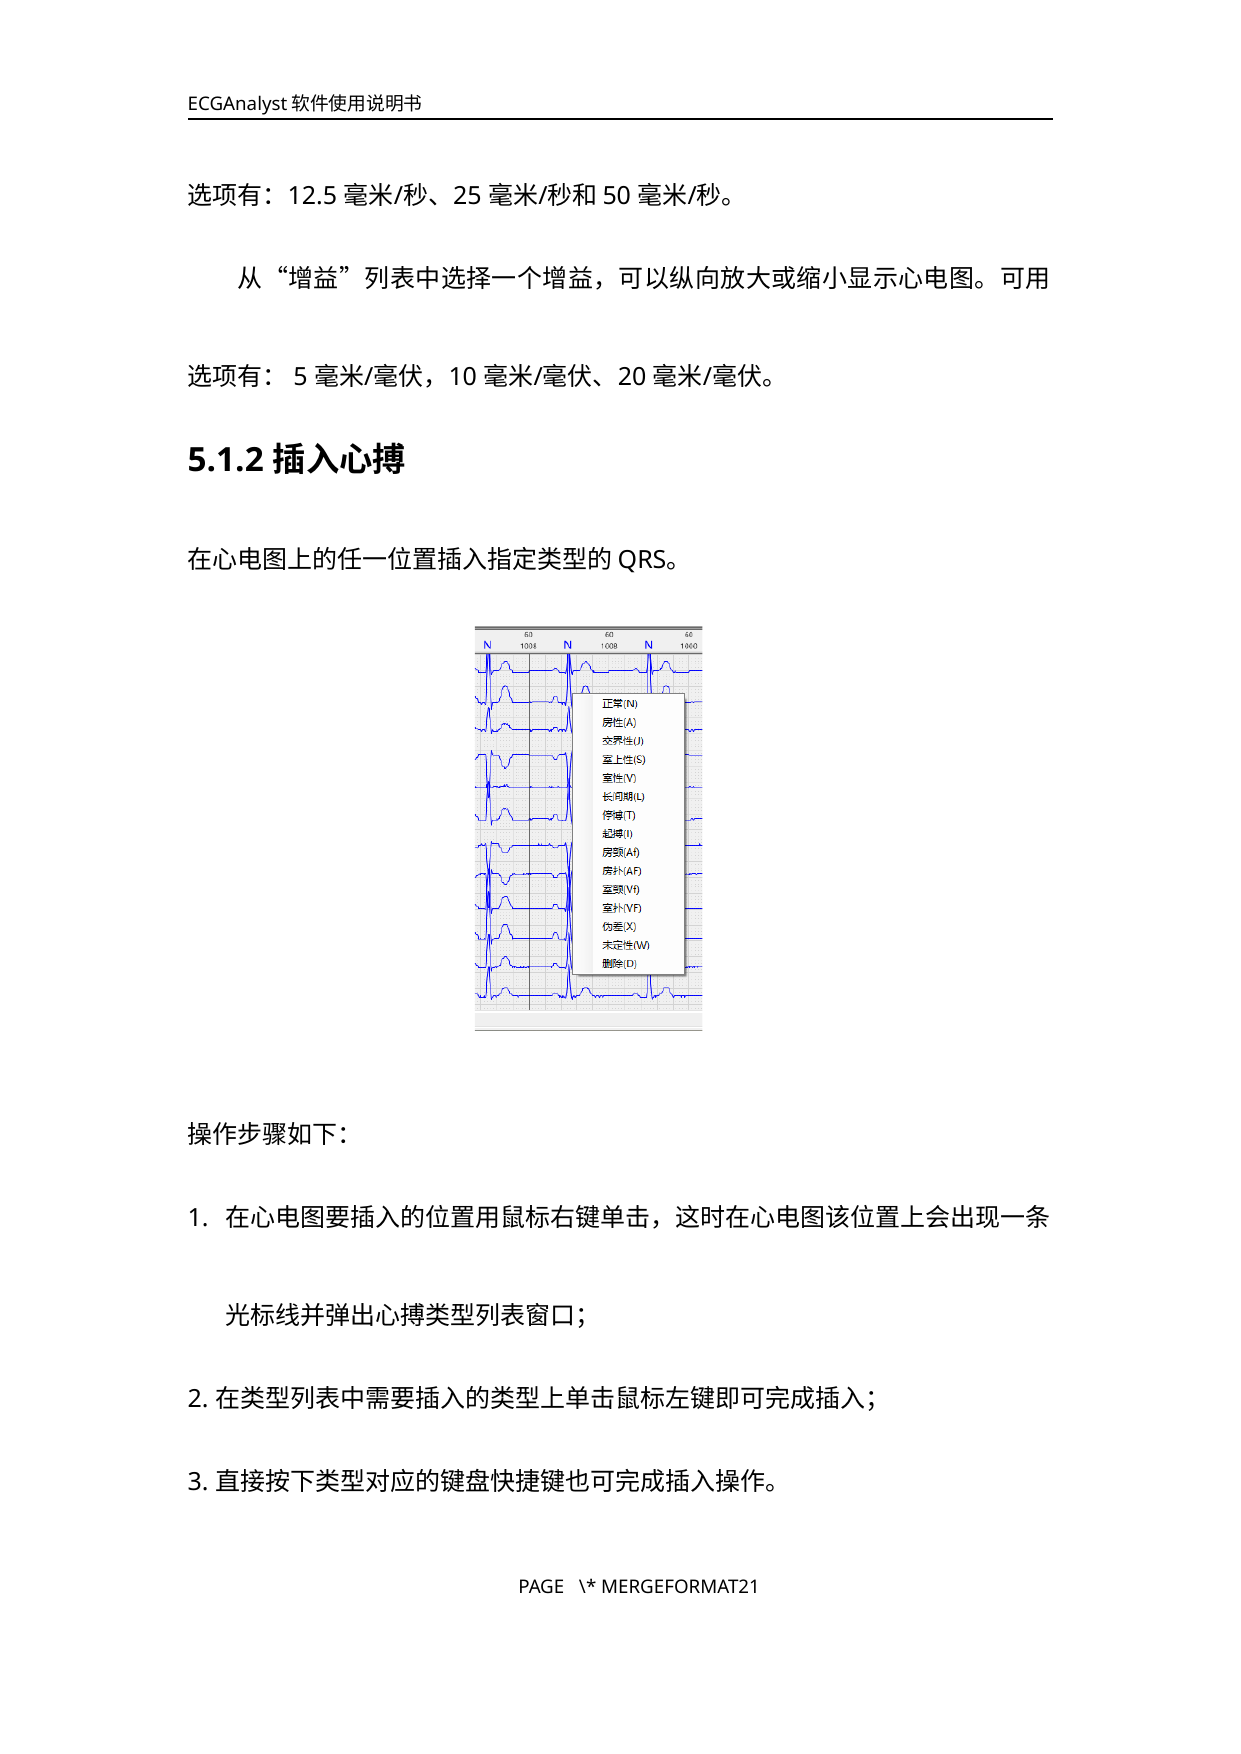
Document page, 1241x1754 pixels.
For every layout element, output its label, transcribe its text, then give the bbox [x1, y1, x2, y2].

text 从“增益”列表中选择一个增益，可以纵向放大或缩小显示心电图。可用选项有： 5 毫米/毫伏，10 毫米/毫伏、20 毫米/毫伏。 [187, 244, 1053, 407]
text 操作步骤如下： [187, 1100, 1053, 1165]
picture [474, 626, 703, 1031]
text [187, 161, 1053, 226]
list 在心电图要插入的位置用鼠标右键单击，这时在心电图该位置上会出现一条光标线并弹出心搏类型列表窗口； [187, 1183, 1053, 1346]
text 3. 直接按下类型对应的键盘快捷键也可完成插入操作。 [187, 1447, 1053, 1512]
text 2. 在类型列表中需要插入的类型上单击鼠标左键即可完成插入； [187, 1364, 1053, 1429]
text 在心电图上的任一位置插入指定类型的QRS。 [187, 525, 1053, 590]
subtitle 5.1.2 插入心搏 [187, 425, 1053, 490]
